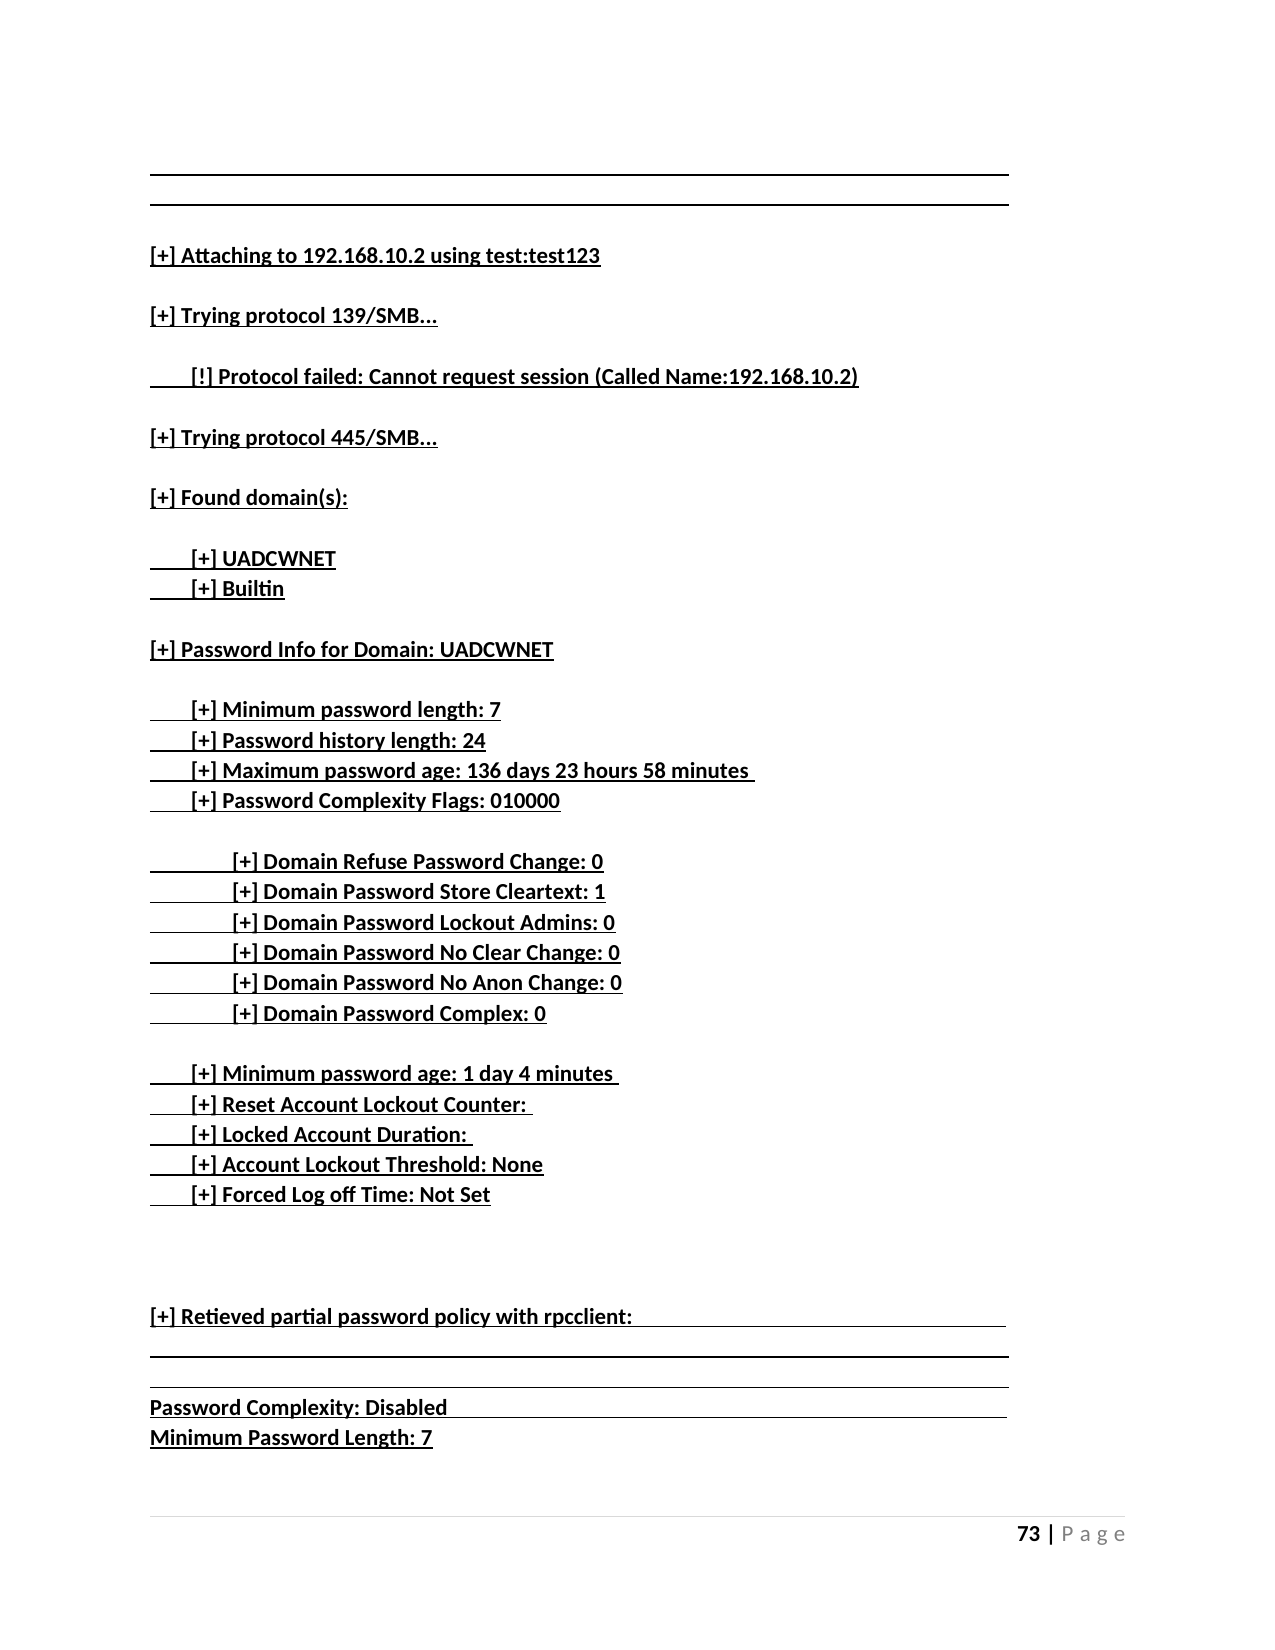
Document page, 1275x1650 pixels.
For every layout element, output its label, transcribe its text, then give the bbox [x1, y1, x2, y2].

text [+] Password Info for Domain: UADCWNET [149, 635, 1008, 663]
text [+] Builtin [149, 574, 1008, 602]
text [+] Reset Account Lockout Counter: [149, 1090, 1008, 1118]
text [+] Forced Log off Time: Not Set [149, 1181, 1008, 1209]
text [+] Domain Password No Clear Change: 0 [149, 938, 1008, 966]
text [+] Maximum password age: 136 days 23 hours 58 minutes [149, 756, 1008, 784]
text [+] Domain Password Lockout Admins: 0 [149, 908, 1008, 936]
text [+] Trying protocol 445/SMB... [149, 423, 1008, 451]
text Password Complexity: Disabled [149, 1393, 1008, 1421]
text [+] Retieved partial password policy with rpcclient: [149, 1302, 1008, 1330]
text [+] Minimum password age: 1 day 4 minutes [149, 1059, 1008, 1087]
text [+] Password Complexity Flags: 010000 [149, 787, 1008, 814]
text [+] Domain Password No Anon Change: 0 [149, 968, 1008, 996]
text [+] Account Lockout Threshold: None [149, 1150, 1008, 1178]
text [+] Domain Password Complex: 0 [149, 999, 1008, 1027]
text [+] Password history length: 24 [149, 726, 1008, 754]
text [+] Found domain(s): [149, 483, 1008, 511]
text [+] Domain Password Store Cleartext: 1 [149, 877, 1008, 906]
text Minimum Password Length: 7 [149, 1423, 1008, 1451]
text [+] UADCWNET [149, 544, 1008, 572]
text [+] Trying protocol 139/SMB... [149, 302, 1008, 329]
text [+] Locked Account Duration: [149, 1120, 1008, 1148]
text [+] Attaching to 192.168.10.2 using test:test123 [149, 241, 1008, 269]
text [!] Protocol failed: Cannot request session (Called Name:192.168.10.2) [149, 362, 1008, 390]
text [+] Minimum password length: 7 [149, 696, 1008, 724]
text [+] Domain Refuse Password Change: 0 [149, 847, 1008, 875]
